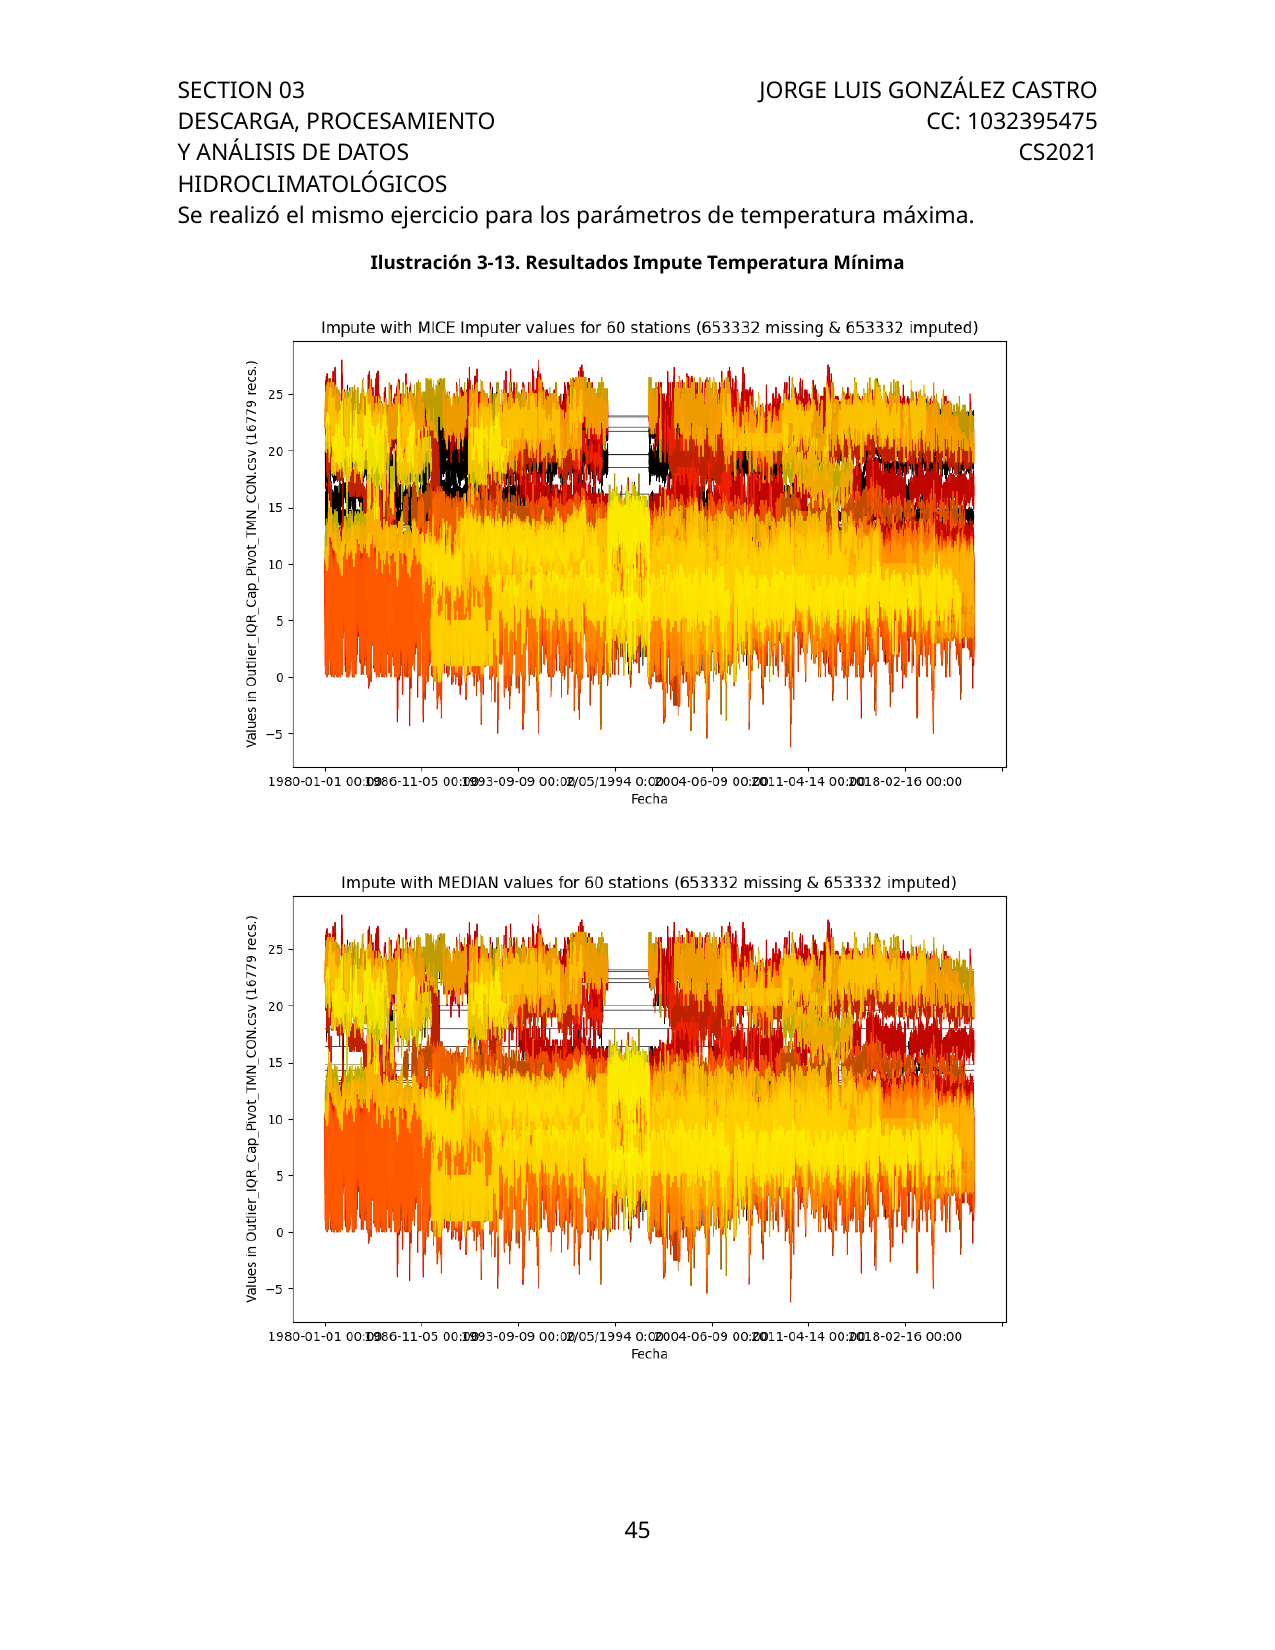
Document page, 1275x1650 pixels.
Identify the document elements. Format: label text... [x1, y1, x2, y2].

text Se realizó el mismo ejercicio para los parámetros de temperatura máxima. [177, 199, 1098, 230]
picture [177, 829, 1098, 1382]
text Ilustración 3-13. Resultados Impute Temperatura Mínima [177, 249, 1098, 274]
picture [177, 274, 1098, 827]
